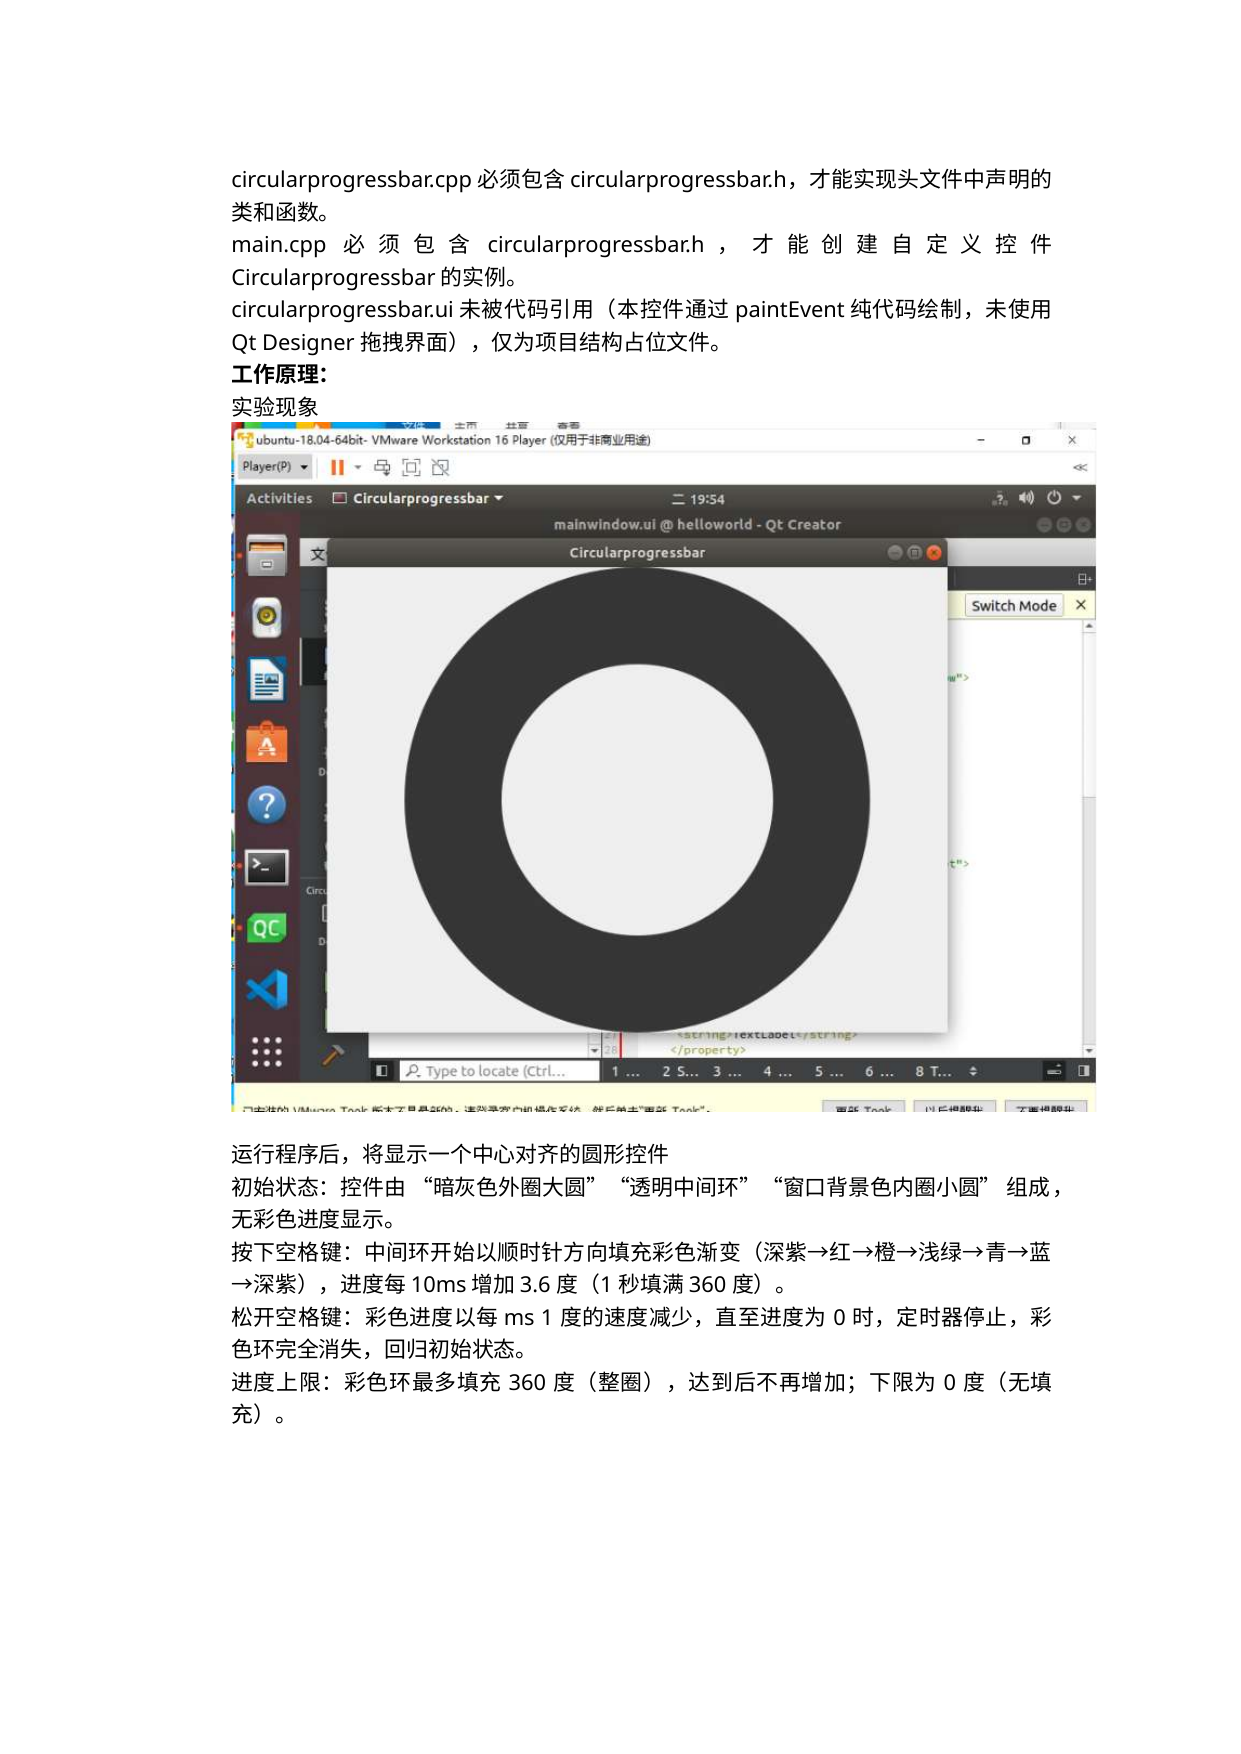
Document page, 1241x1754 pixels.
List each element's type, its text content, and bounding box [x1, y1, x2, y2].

text circularprogressbar.cpp必须包含circularprogressbar.h，才能实现头文件中声明的类和函数。 [231, 162, 1053, 227]
text 按下空格键：中间环开始以顺时针方向填充彩色渐变（深紫→红→橙→浅绿→青→蓝→深紫），进度每10ms增加 3.6 度（1 秒填满 360 度）。 [231, 1234, 1053, 1299]
picture [231, 422, 1097, 1112]
text 运行程序后，将显示一个中心对齐的圆形控件 [231, 1137, 1053, 1169]
text 实验现象 [231, 389, 1053, 422]
text 初始状态：控件由 “暗灰色外圈大圆”“透明中间环”“窗口背景色内圈小圆” 组成，无彩色进度显示。 [231, 1169, 1053, 1234]
text main.cpp必须包含circularprogressbar.h，才能创建自定义控件Circularprogressbar的实例。 [231, 227, 1053, 292]
text 进度上限：彩色环最多填充 360 度（整圈），达到后不再增加；下限为 0 度（无填充）。 [231, 1364, 1053, 1429]
text circularprogressbar.ui未被代码引用（本控件通过paintEvent纯代码绘制，未使用 Qt Designer 拖拽界面），仅为项目结构占位文件。 [231, 292, 1053, 357]
text 工作原理： [231, 357, 1053, 389]
text 松开空格键：彩色进度以每ms 1 度的速度减少，直至进度为 0 时，定时器停止，彩色环完全消失，回归初始状态。 [231, 1299, 1053, 1364]
